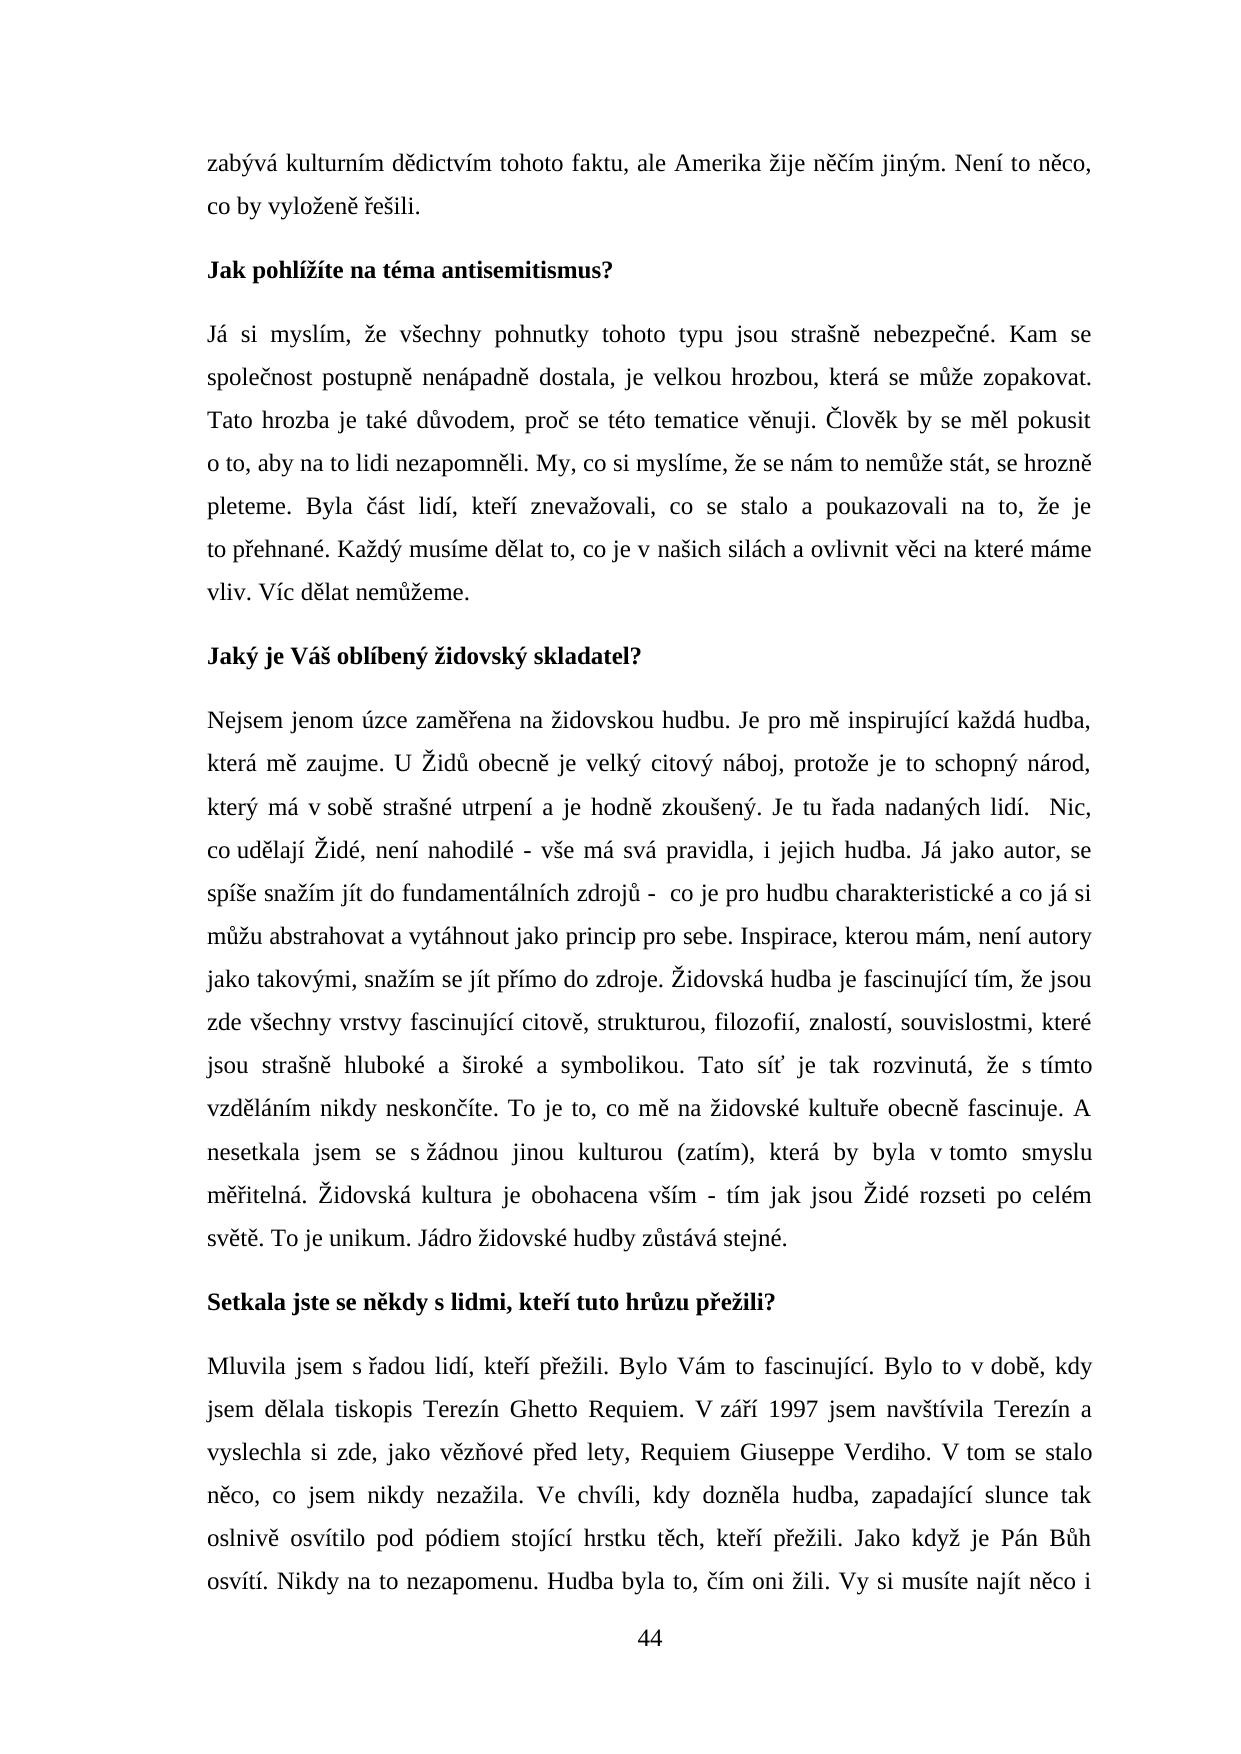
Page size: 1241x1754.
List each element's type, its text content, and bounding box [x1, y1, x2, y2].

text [207, 148, 1092, 219]
text Jaký je Váš oblíbený židovský skladatel? [207, 641, 1092, 670]
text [207, 1351, 1092, 1595]
text Jak pohlížíte na téma antisemitismus? [207, 255, 1092, 283]
text Já si myslím, že všechny pohnutky tohoto typu jsou strašně nebezpečné. Kam se společnost postupně nenápadně dostala, je velkou hrozbou, která se může zopakovat. Tato hrozba je také důvodem, proč se této tematice věnuji. Člověk by se měl pokusit o to, aby na to lidi nezapomněli. My, co si myslíme, že se nám to nemůže stát, se hrozně pleteme. Byla část lidí, kteří znevažovali, co se stalo a poukazovali na to, že je to přehnané. Každý musíme dělat to, co je v našich silách a ovlivnit věci na které máme vliv. Víc dělat nemůžeme. [207, 319, 1092, 606]
text Setkala jste se někdy s lidmi, kteří tuto hrůzu přežili? [207, 1287, 1092, 1316]
text Nejsem jenom úzce zaměřena na židovskou hudbu. Je pro mě inspirující každá hudba, která mě zaujme. U Židů obecně je velký citový náboj, protože je to schopný národ, který má v sobě strašné utrpení a je hodně zkoušený. Je tu řada nadaných lidí. Nic, co udělají Židé, není nahodilé - vše má svá pravidla, i jejich hudba. Já jako autor, se spíše snažím jít do fundamentálních zdrojů - co je pro hudbu charakteristické a co já si můžu abstrahovat a vytáhnout jako princip pro sebe. Inspirace, kterou mám, není autory jako takovými, snažím se jít přímo do zdroje. Židovská hudba je fascinující tím, že jsou zde všechny vrstvy fascinující citově, strukturou, filozofií, znalostí, souvislostmi, které jsou strašně hluboké a široké a symbolikou. Tato síť je tak rozvinutá, že s tímto vzděláním nikdy neskončíte. To je to, co mě na židovské kultuře obecně fascinuje. A nesetkala jsem se s žádnou jinou kulturou (zatím), která by byla v tomto smyslu měřitelná. Židovská kultura je obohacena vším - tím jak jsou Židé rozseti po celém světě. To je unikum. Jádro židovské hudby zůstává stejné. [207, 705, 1092, 1252]
